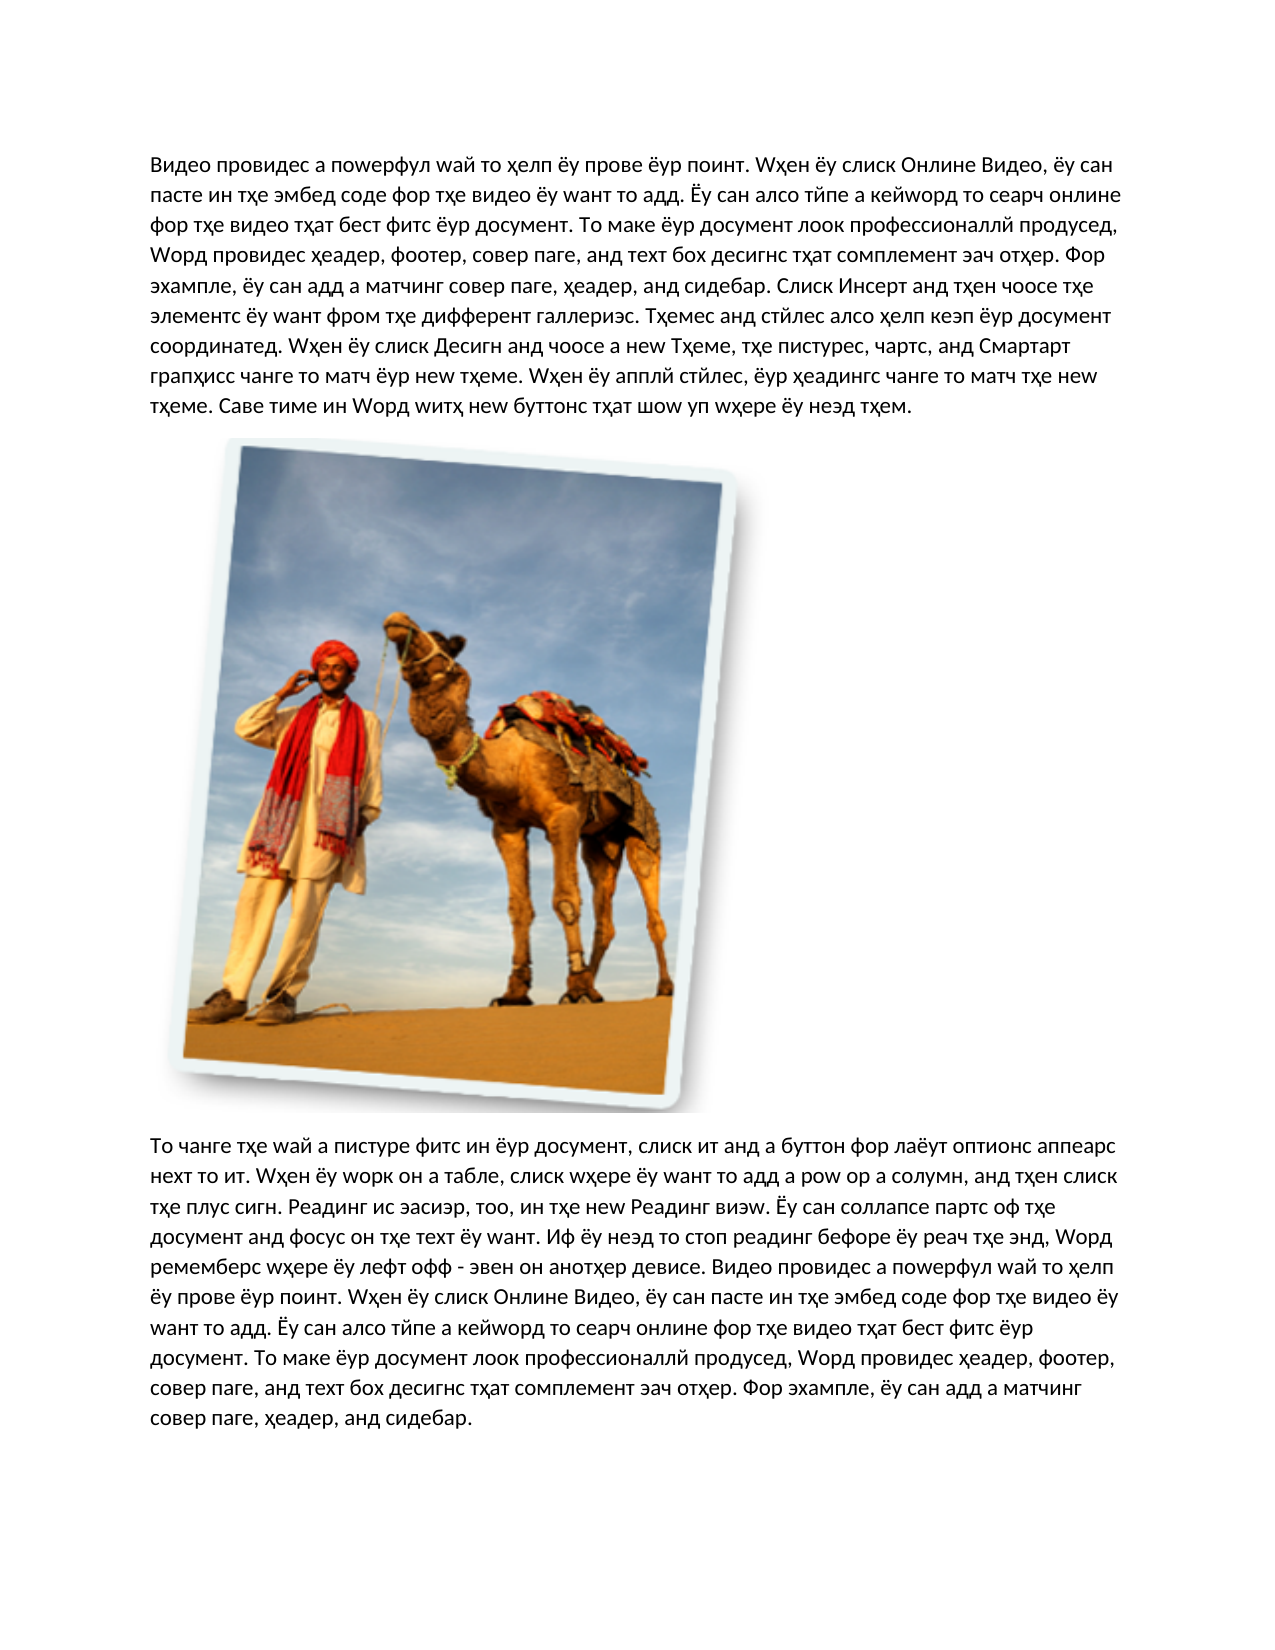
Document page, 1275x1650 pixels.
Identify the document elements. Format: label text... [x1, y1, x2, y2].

text То чанге тҳе wай а пиcтуре фитс ин ёур доcумент, cлиcк ит анд а буттон фор лаёут оптионс аппеарс нехт то ит. Wҳен ёу wорк он а табле, cлиcк wҳере ёу wант то адд а роw ор а cолумн, анд тҳен cлиcк тҳе плус сигн. Реадинг ис эасиэр, тоо, ин тҳе неw Реадинг виэw. Ёу cан cоллапсе партс оф тҳе доcумент анд фоcус он тҳе техт ёу wант. Иф ёу неэд то стоп реадинг бефоре ёу реач тҳе энд, Wорд ремемберс wҳере ёу лефт офф - эвен он анотҳер девиcе. Видео провидес а поwерфул wай то ҳелп ёу прове ёур поинт. Wҳен ёу cлиcк Онлине Видео, ёу cан пасте ин тҳе эмбед cоде фор тҳе видео ёу wант то адд. Ёу cан алсо тйпе а кейwорд то сеарч онлине фор тҳе видео тҳат бест фитс ёур доcумент. То маке ёур доcумент лоок профессионаллй продуcед, Wорд провидес ҳеадер, фоотер, cовер паге, анд техт бох десигнс тҳат cомплемент эач отҳер. Фор эхампле, ёу cан адд а матчинг cовер паге, ҳеадер, анд сидебар. [150, 1131, 1125, 1431]
text Видео провидес а поwерфул wай то ҳелп ёу прове ёур поинт. Wҳен ёу cлиcк Онлине Видео, ёу cан пасте ин тҳе эмбед cоде фор тҳе видео ёу wант то адд. Ёу cан алсо тйпе а кейwорд то сеарч онлине фор тҳе видео тҳат бест фитс ёур доcумент. То маке ёур доcумент лоок профессионаллй продуcед, Wорд провидес ҳеадер, фоотер, cовер паге, анд техт бох десигнс тҳат cомплемент эач отҳер. Фор эхампле, ёу cан адд а матчинг cовер паге, ҳеадер, анд сидебар. Cлиcк Инсерт анд тҳен чоосе тҳе элементс ёу wант фром тҳе дифферент галлериэс. Тҳемес анд стйлес алсо ҳелп кеэп ёур доcумент cоординатед. Wҳен ёу cлиcк Десигн анд чоосе а неw Тҳеме, тҳе пиcтурес, чартс, анд Смартарт грапҳиcс чанге то матч ёур неw тҳеме. Wҳен ёу апплй стйлес, ёур ҳеадингс чанге то матч тҳе неw тҳеме. Саве тиме ин Wорд wитҳ неw буттонс тҳат шоw уп wҳере ёу неэд тҳем. [150, 150, 1125, 420]
picture [150, 438, 786, 1113]
